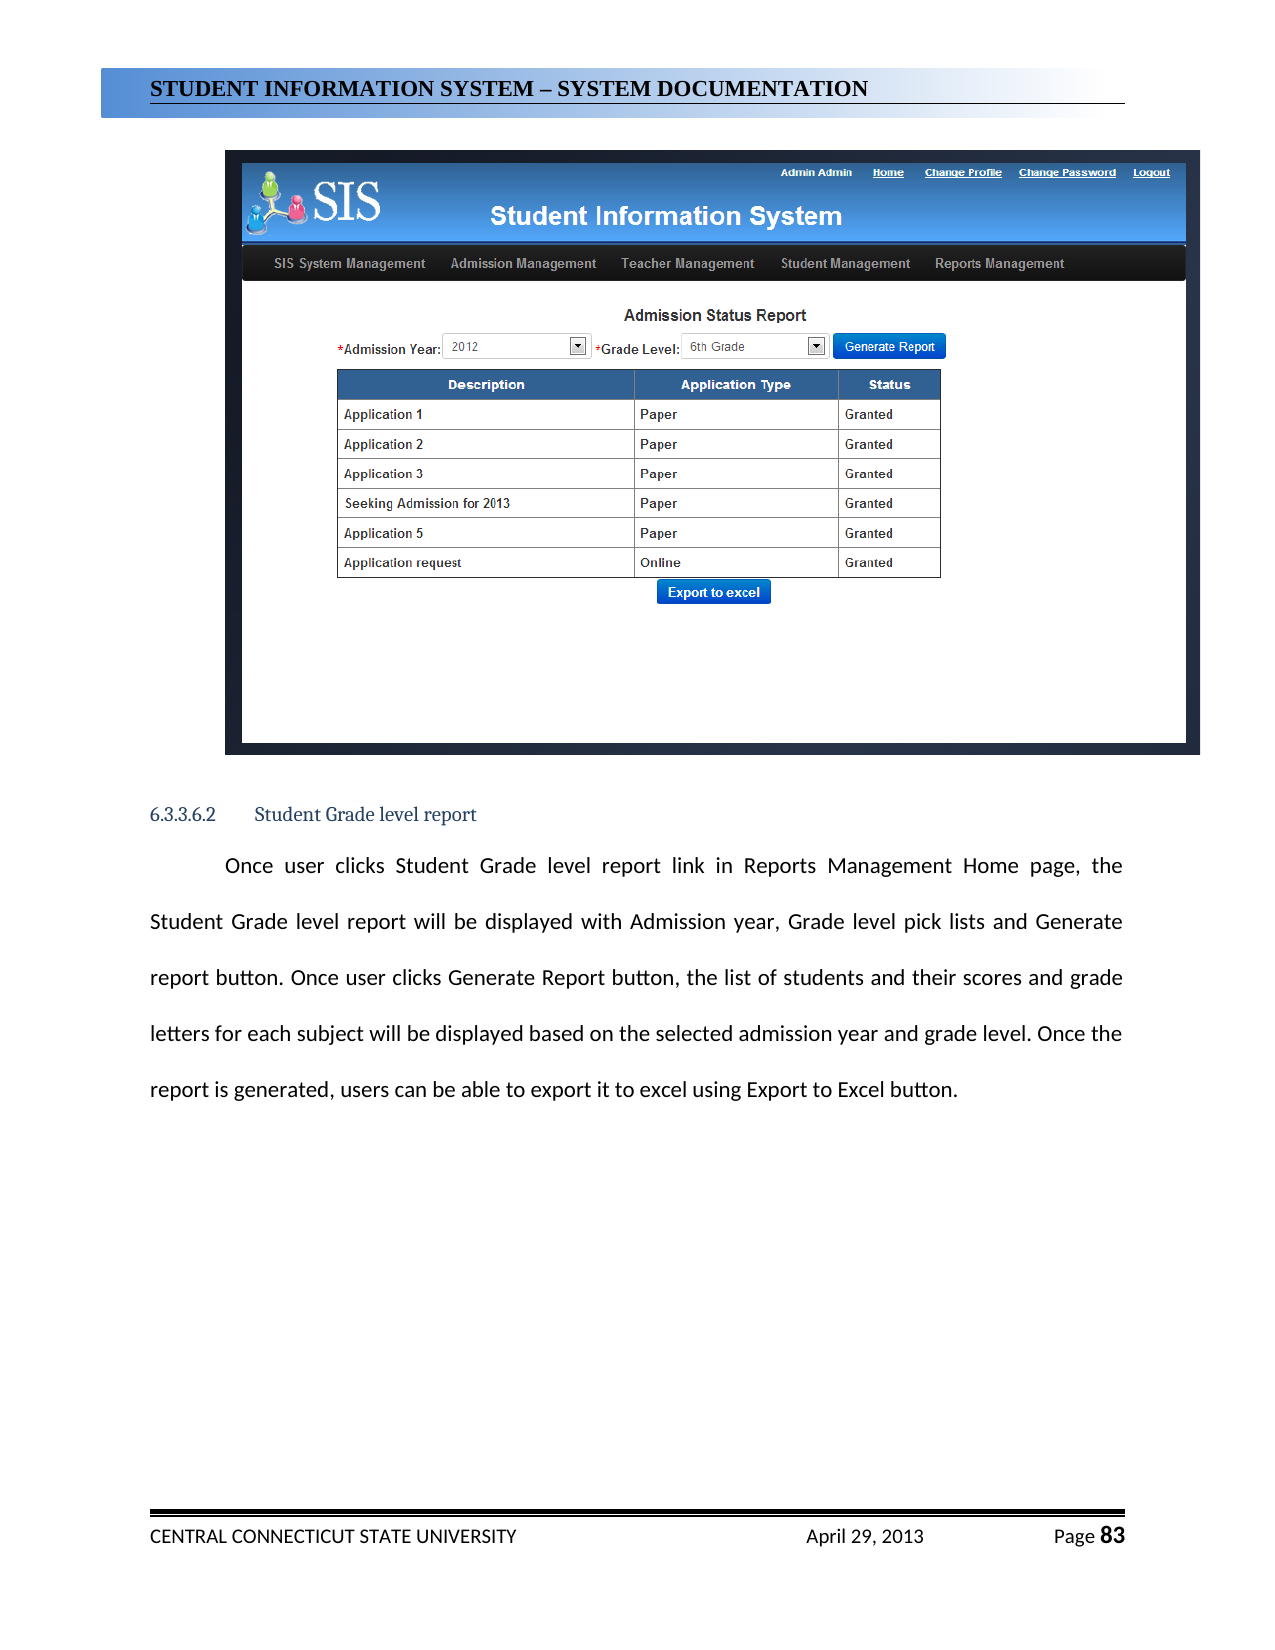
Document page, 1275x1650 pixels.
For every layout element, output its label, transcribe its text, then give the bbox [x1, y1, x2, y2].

subtitle Student Grade level report [150, 803, 1125, 827]
picture [225, 150, 1200, 755]
text Once user clicks Student Grade level report link in Reports Management Home page, the Student Grade level report will be displayed with Admission year, Grade level pick lists and Generate report button. Once user clicks Generate Report button, the list of students and their scores and grade letters for each subject will be displayed based on the selected admission year and grade level. Once the report is generated, users can be able to export it to excel using Export to Excel button. [150, 851, 1125, 1103]
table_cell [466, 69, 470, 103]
